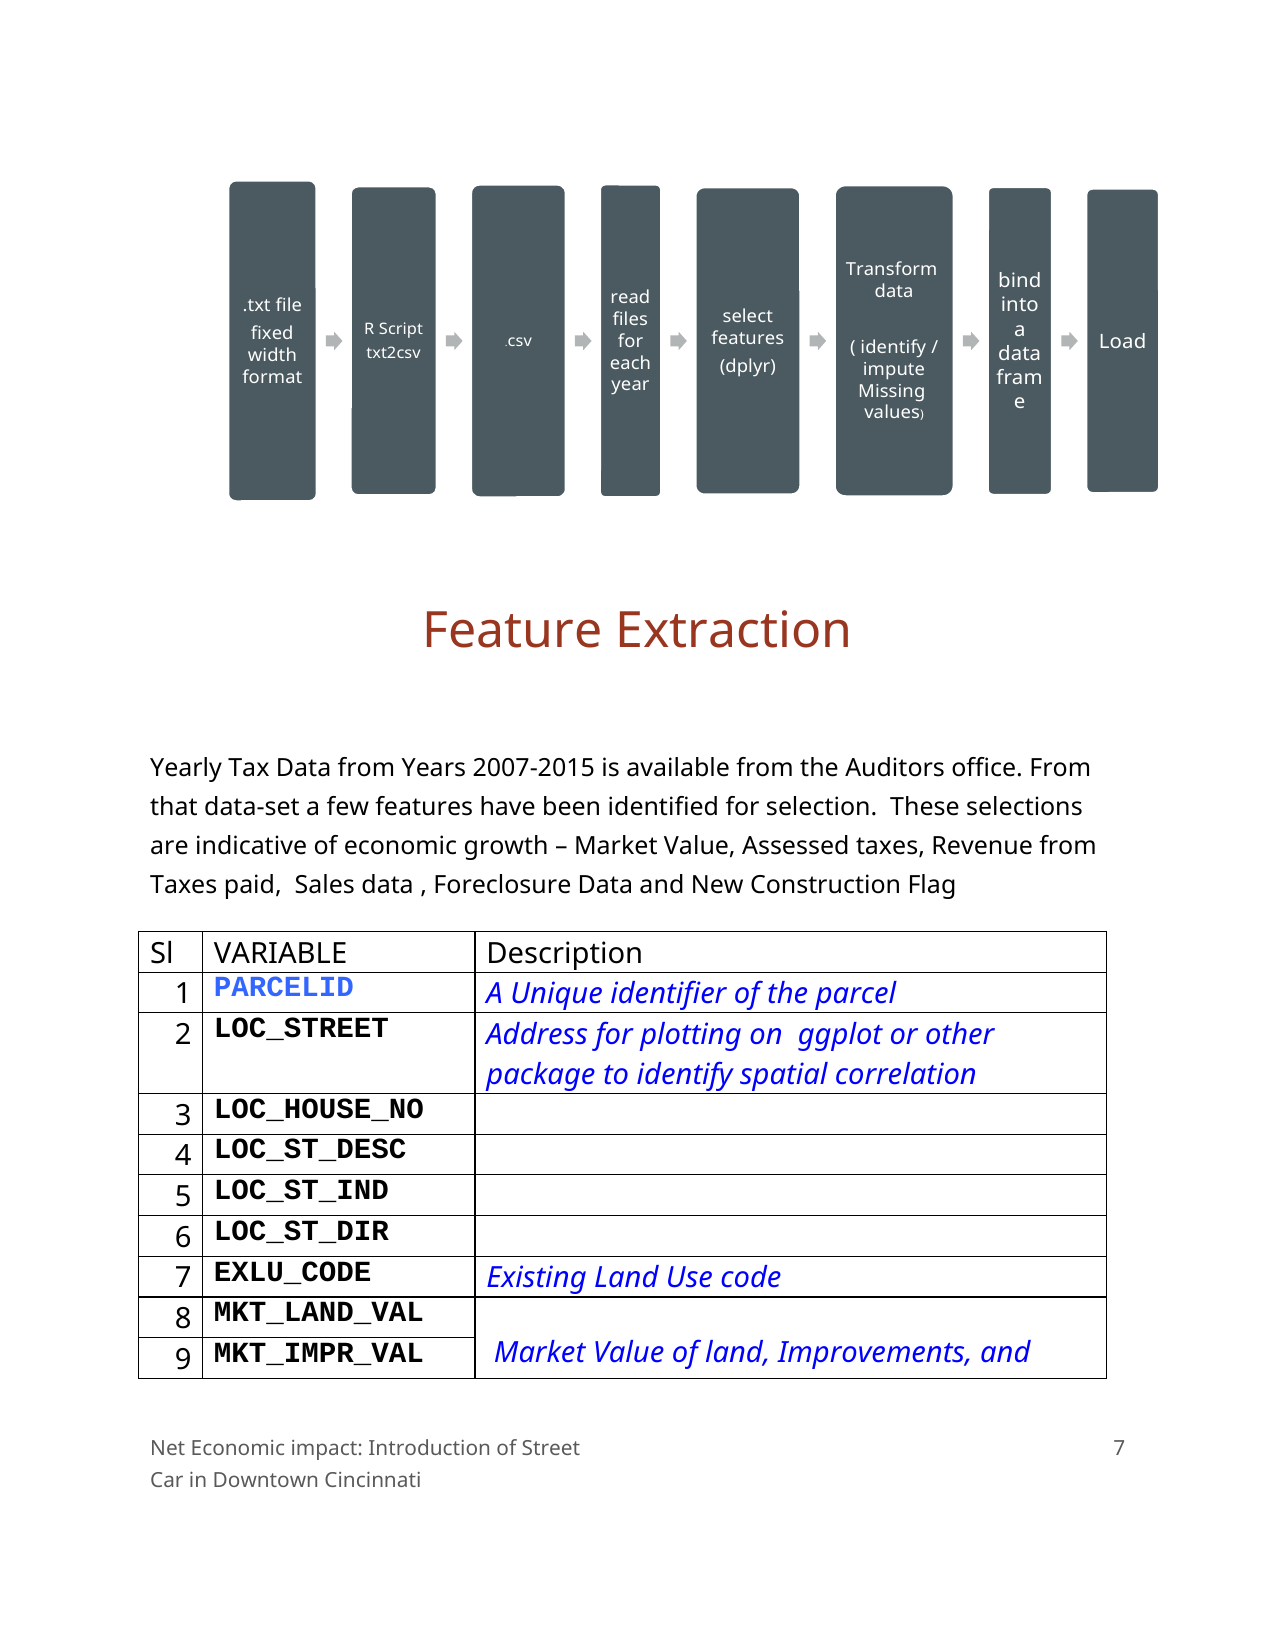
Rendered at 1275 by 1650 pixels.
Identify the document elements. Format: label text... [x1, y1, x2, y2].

table_cell 9 [139, 1338, 202, 1378]
table_cell Market Value of land, Improvements, and Total [476, 1298, 1106, 1378]
table_cell [476, 1175, 1106, 1215]
table_cell Address for plotting on ggplot or other package to identify spatial correlation [476, 1013, 1106, 1093]
table_cell LOC_ST_DIR [203, 1216, 474, 1256]
table_cell PARCELID [203, 973, 474, 1012]
table_header Description [476, 932, 1106, 972]
table_cell Existing Land Use code [476, 1257, 1106, 1296]
table_cell LOC_ST_IND [203, 1175, 474, 1215]
table_cell 8 [139, 1298, 202, 1337]
table_cell [476, 1135, 1106, 1174]
table_cell MKT_IMPR_VAL [203, 1338, 474, 1378]
table_cell EXLU_CODE [203, 1257, 474, 1296]
table_cell LOC_HOUSE_NO [203, 1094, 474, 1133]
table_cell [476, 1216, 1106, 1256]
table_header Sl [139, 932, 202, 972]
table_cell 3 [139, 1094, 202, 1133]
table_cell [476, 1094, 1106, 1133]
table_cell LOC_STREET [203, 1013, 474, 1093]
table_header VARIABLE [203, 932, 474, 972]
table_cell 1 [139, 973, 202, 1012]
table_cell 6 [139, 1216, 202, 1256]
table_cell LOC_ST_DESC [203, 1135, 474, 1174]
table_cell 4 [139, 1135, 202, 1174]
subtitle Feature Extraction [150, 594, 1125, 662]
table_cell 7 [139, 1257, 202, 1296]
table_cell 2 [139, 1013, 202, 1093]
table_cell 5 [139, 1175, 202, 1215]
table_cell A Unique identifier of the parcel [476, 973, 1106, 1012]
table_cell MKT_LAND_VAL [203, 1298, 474, 1337]
text Yearly Tax Data from Years 2007-2015 is available from the Auditors office. From that data-set a few features have been identified for selection. These selections are indicative of economic growth – Market Value, Assessed taxes, Revenue from Taxes paid, Sales data , Foreclosure Data and New Construction Flag [150, 749, 1125, 901]
